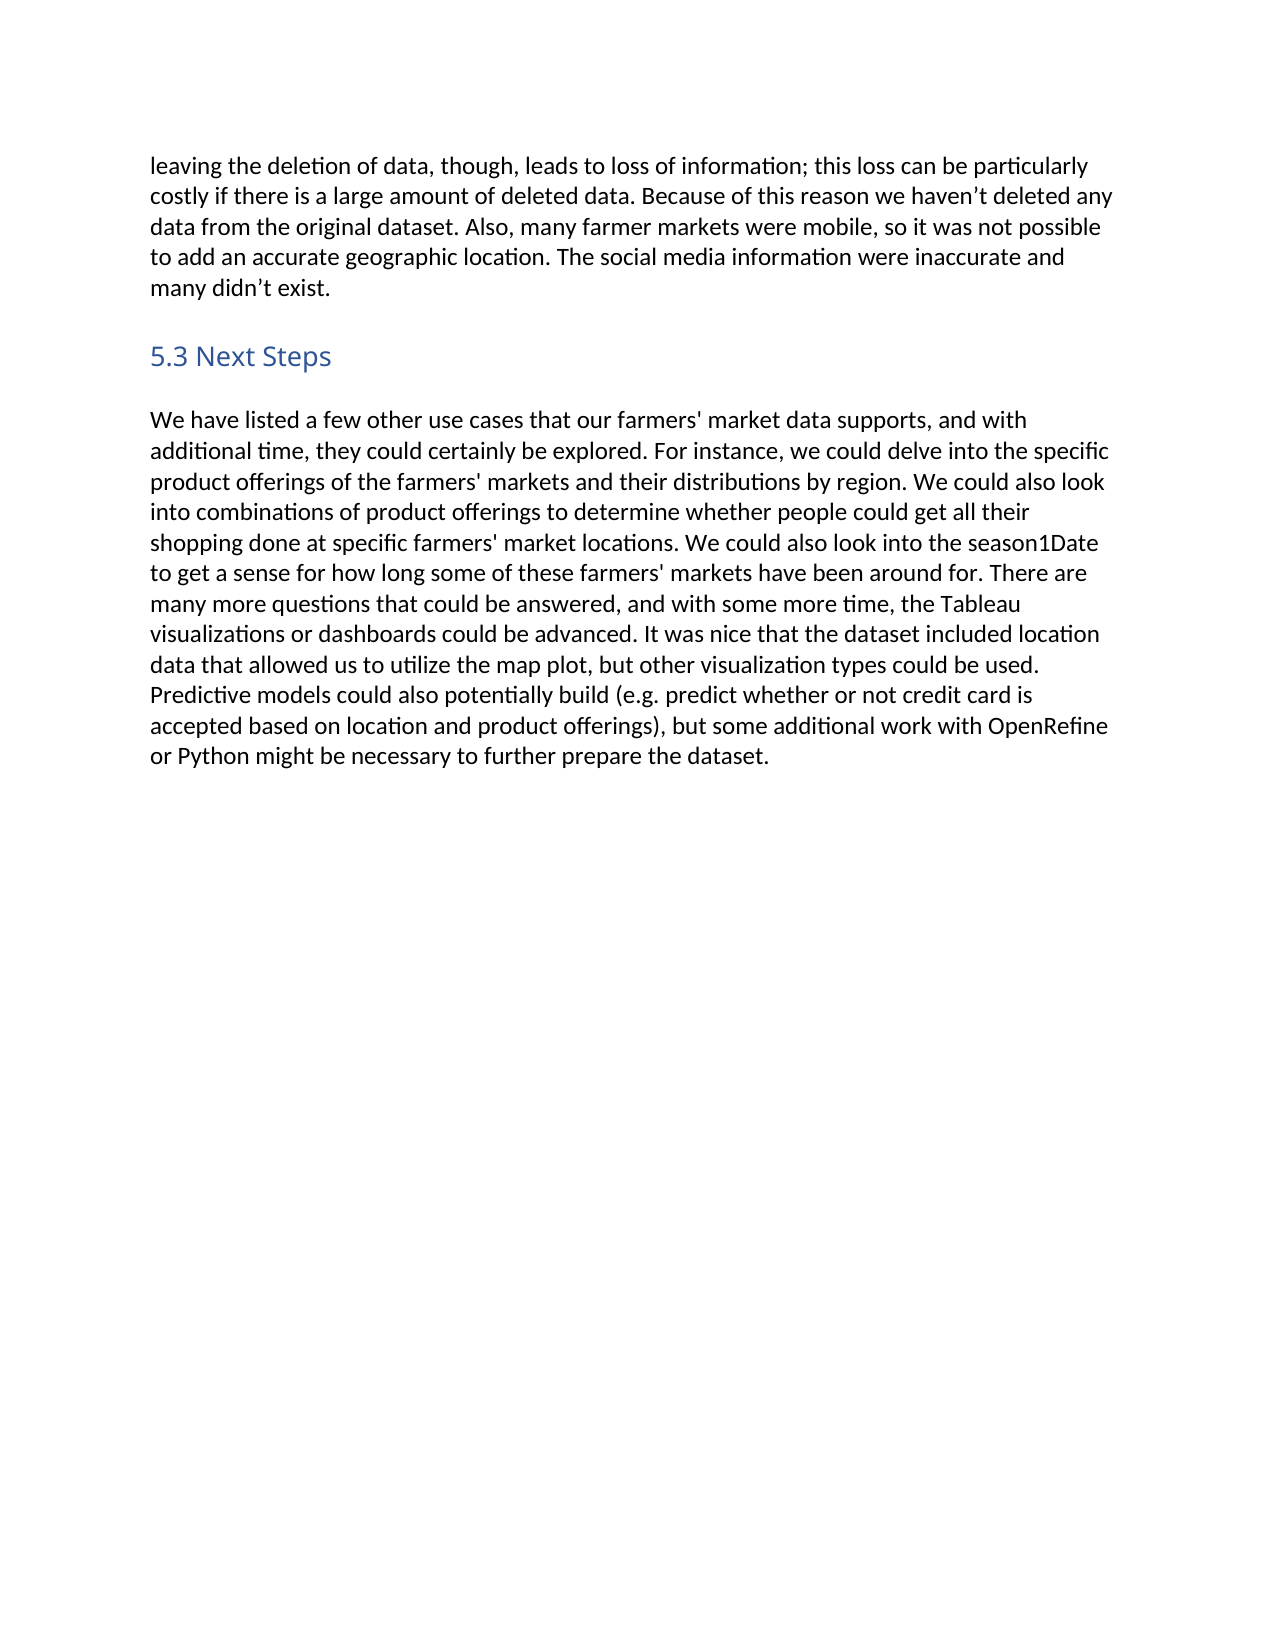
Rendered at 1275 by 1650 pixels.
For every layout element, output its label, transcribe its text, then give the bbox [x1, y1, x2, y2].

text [150, 150, 1125, 303]
text We have listed a few other use cases that our farmers' market data supports, and with additional time, they could certainly be explored. For instance, we could delve into the specific product offerings of the farmers' markets and their distributions by region. We could also look into combinations of product offerings to determine whether people could get all their shopping done at specific farmers' market locations. We could also look into the season1Date to get a sense for how long some of these farmers' markets have been around for. There are many more questions that could be answered, and with some more time, the Tableau visualizations or dashboards could be advanced. It was nice that the dataset included location data that allowed us to utilize the map plot, but other visualization types could be used. Predictive models could also potentially build (e.g. predict whether or not credit card is accepted based on location and product offerings), but some additional work with OpenRefine or Python might be necessary to further prepare the dataset. [150, 405, 1125, 771]
subtitle 5.3 Next Steps [150, 337, 1125, 374]
